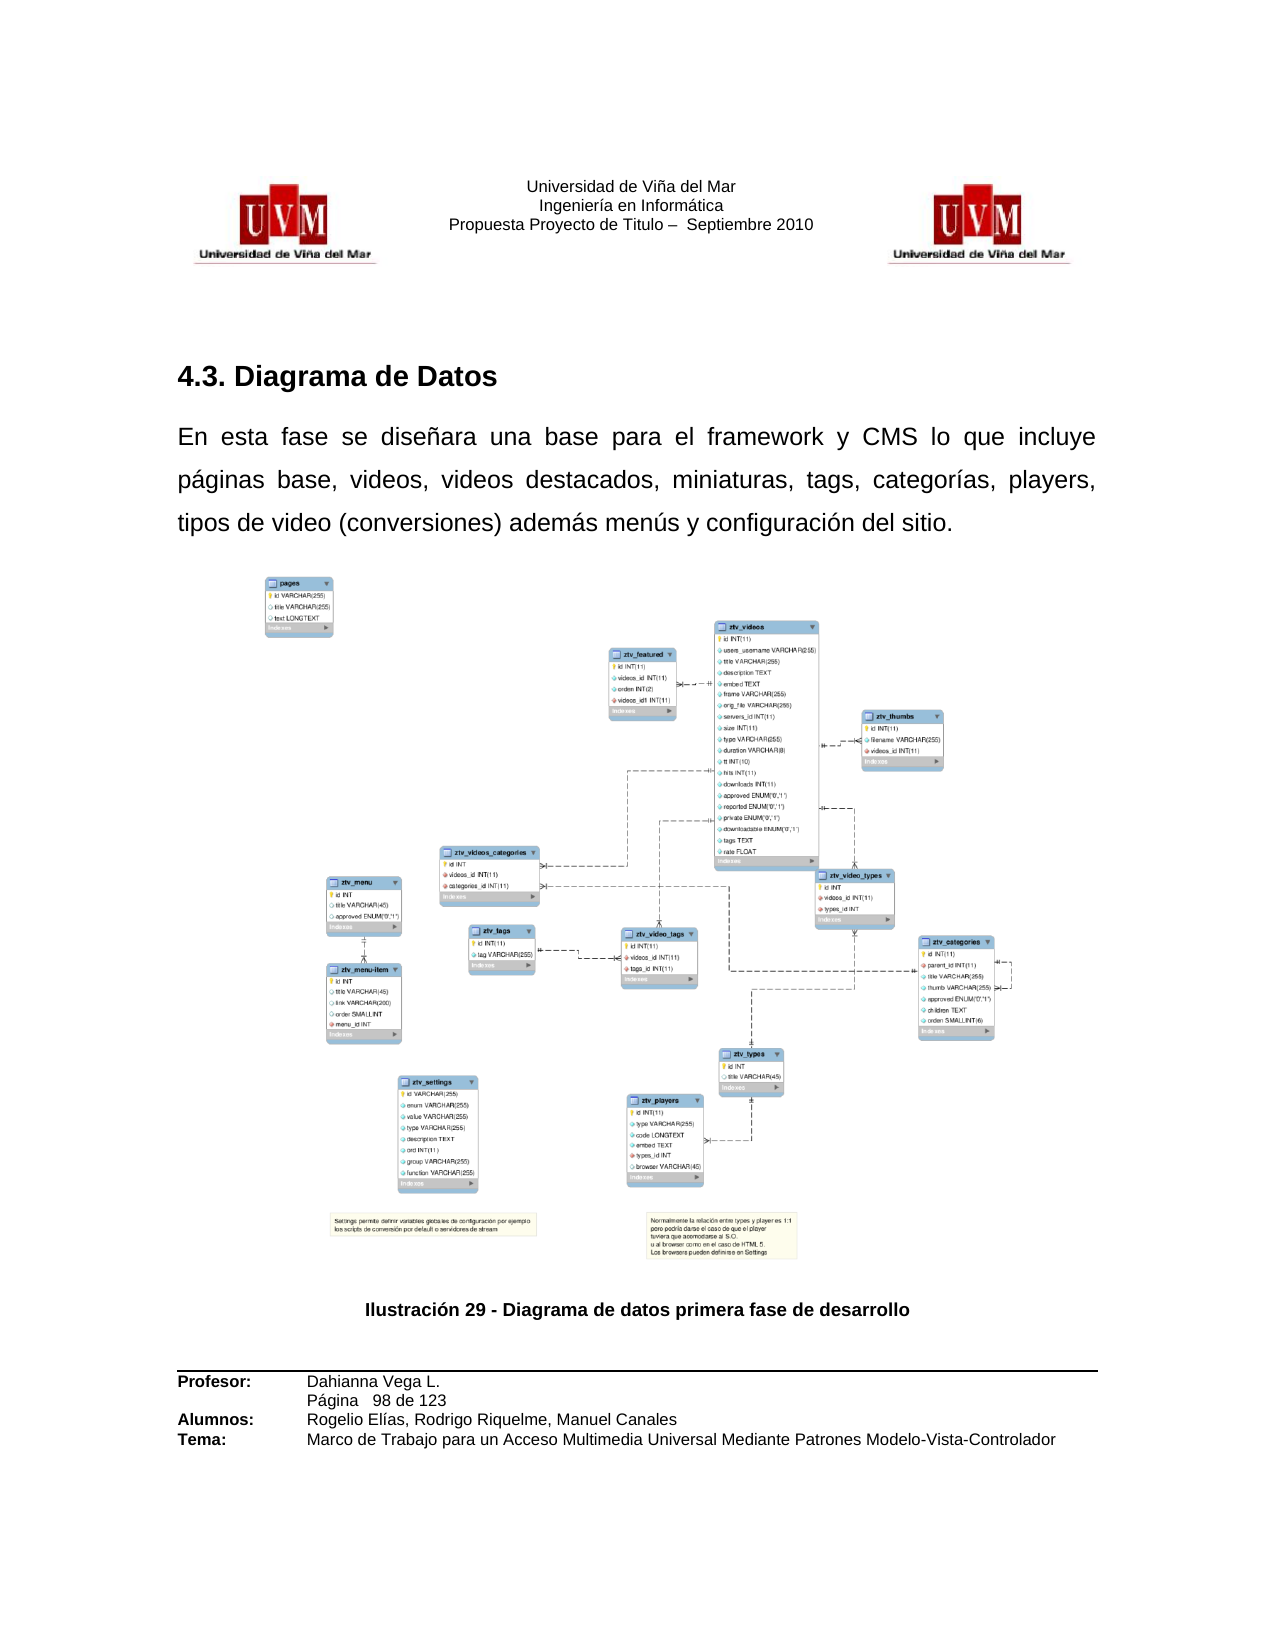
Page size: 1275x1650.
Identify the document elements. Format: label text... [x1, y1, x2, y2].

text En esta fase se diseñara una base para el framework y CMS lo que incluye páginas base, videos, videos destacados, miniaturas, tags, categorías, players, tipos de video (conversiones) además menús y configuración del sitio. [177, 422, 1098, 537]
subtitle 4.3. Diagrama de Datos [177, 359, 1098, 392]
picture [177, 176, 390, 267]
text Ilustración 29 - Diagrama de datos primera fase de desarrollo [177, 1299, 1098, 1321]
picture [871, 176, 1084, 267]
picture [259, 571, 1016, 1264]
